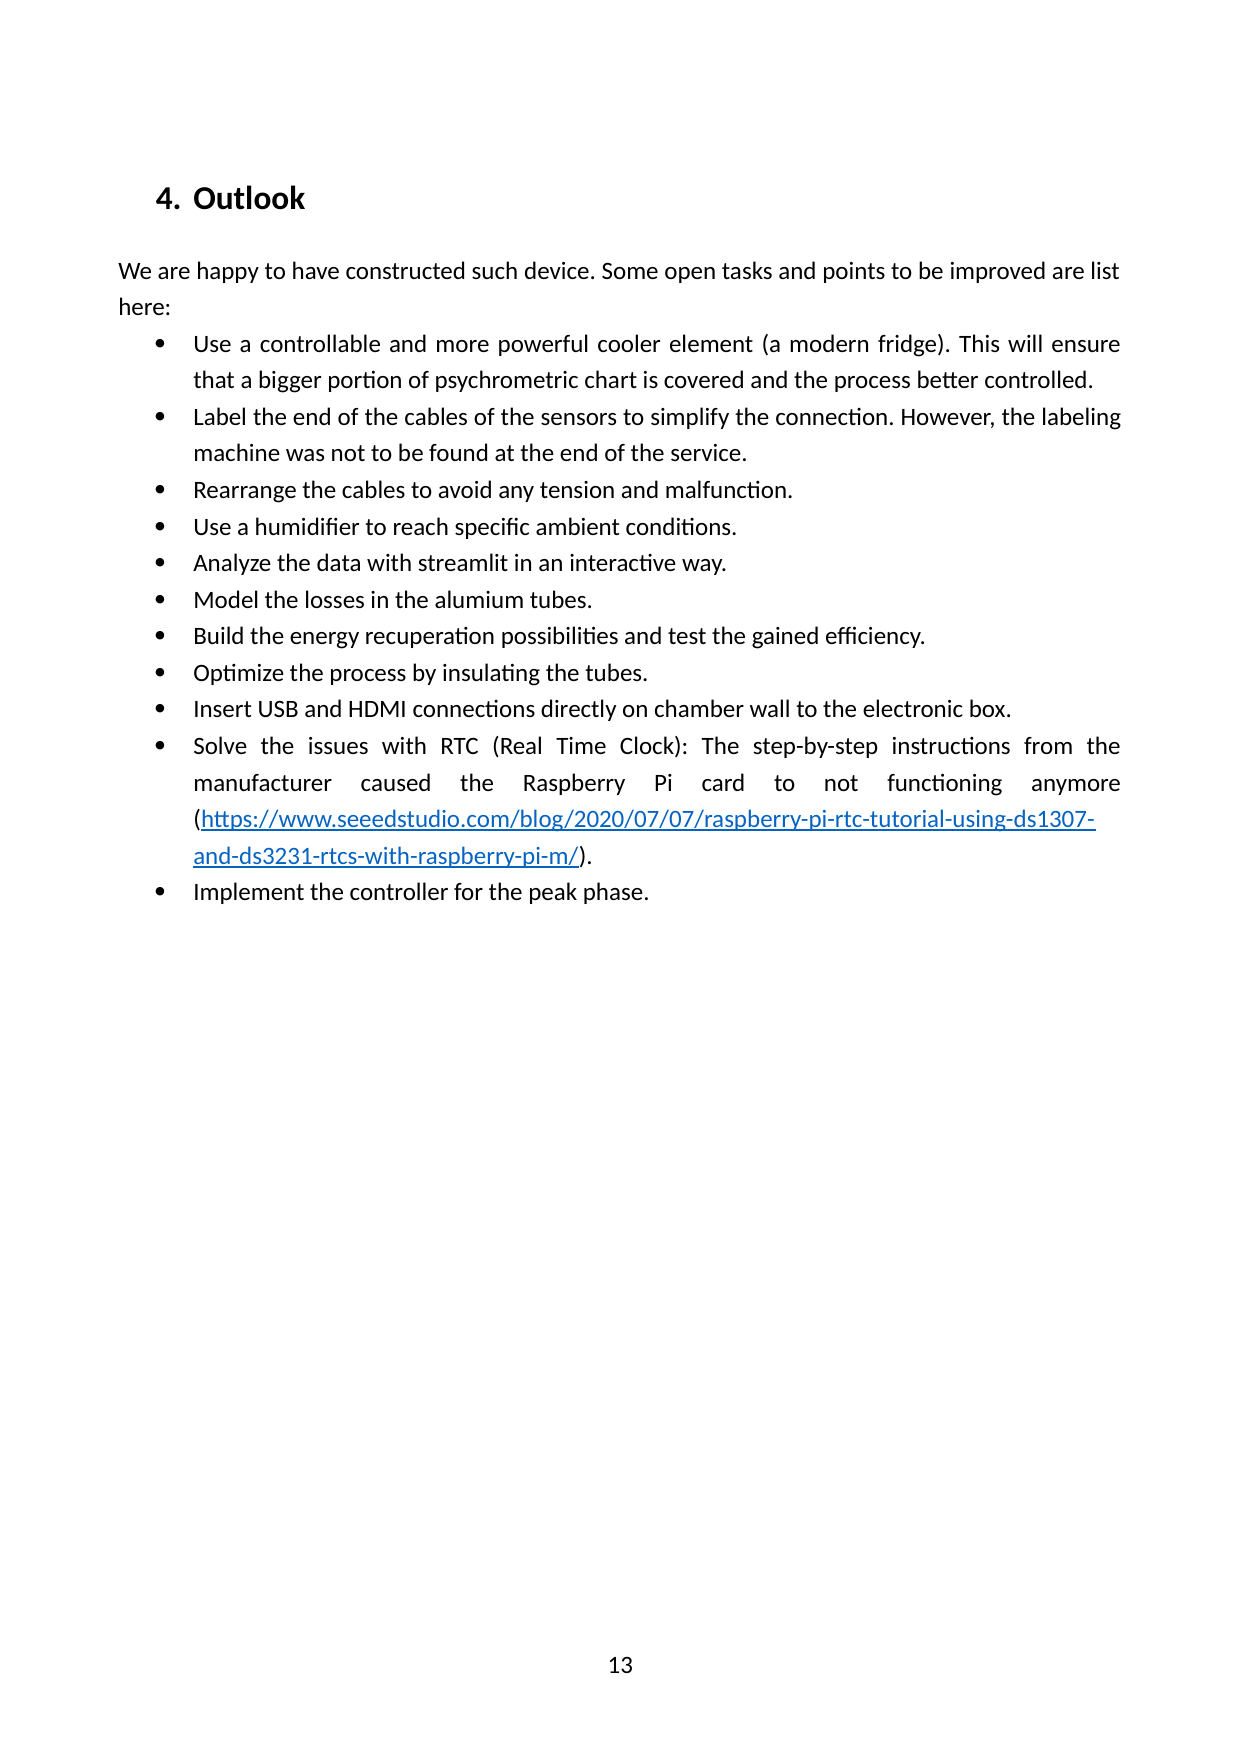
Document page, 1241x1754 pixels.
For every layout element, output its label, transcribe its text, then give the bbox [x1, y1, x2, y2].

list Solve the issues with RTC (Real Time Clock): The step-by-step instructions from the manufacturer caused the Raspberry Pi card to not functioning anymore (https://www.seeedstudio.com/blog/2020/07/07/raspberry-pi-rtc-tutorial-using-ds1307-and-ds3231-rtcs-with-raspberry-pi-m/). [156, 730, 1122, 870]
list Implement the controller for the peak phase. [156, 876, 1122, 907]
list Use a humidifier to reach specific ambient conditions. [156, 511, 1122, 541]
list Model the losses in the alumium tubes. [156, 584, 1122, 614]
list Analyze the data with streamlit in an interactive way. [156, 547, 1122, 578]
list Build the energy recuperation possibilities and test the gained efficiency. [156, 620, 1122, 651]
list Use a controllable and more powerful cooler element (a modern fridge). This will ensure that a bigger portion of psychrometric chart is covered and the process better controlled. [156, 328, 1122, 395]
list Label the end of the cables of the sensors to simplify the connection. However, the labeling machine was not to be found at the end of the service. [156, 401, 1122, 468]
list Optimize the process by insulating the tubes. [156, 657, 1122, 687]
list Rearrange the cables to avoid any tension and malfunction. [156, 474, 1122, 505]
subtitle Outlook [156, 177, 1122, 217]
list Insert USB and HDMI connections directly on chamber wall to the electronic box. [156, 693, 1122, 724]
text We are happy to have constructed such device. Some open tasks and points to be improved are list here: [118, 255, 1122, 322]
